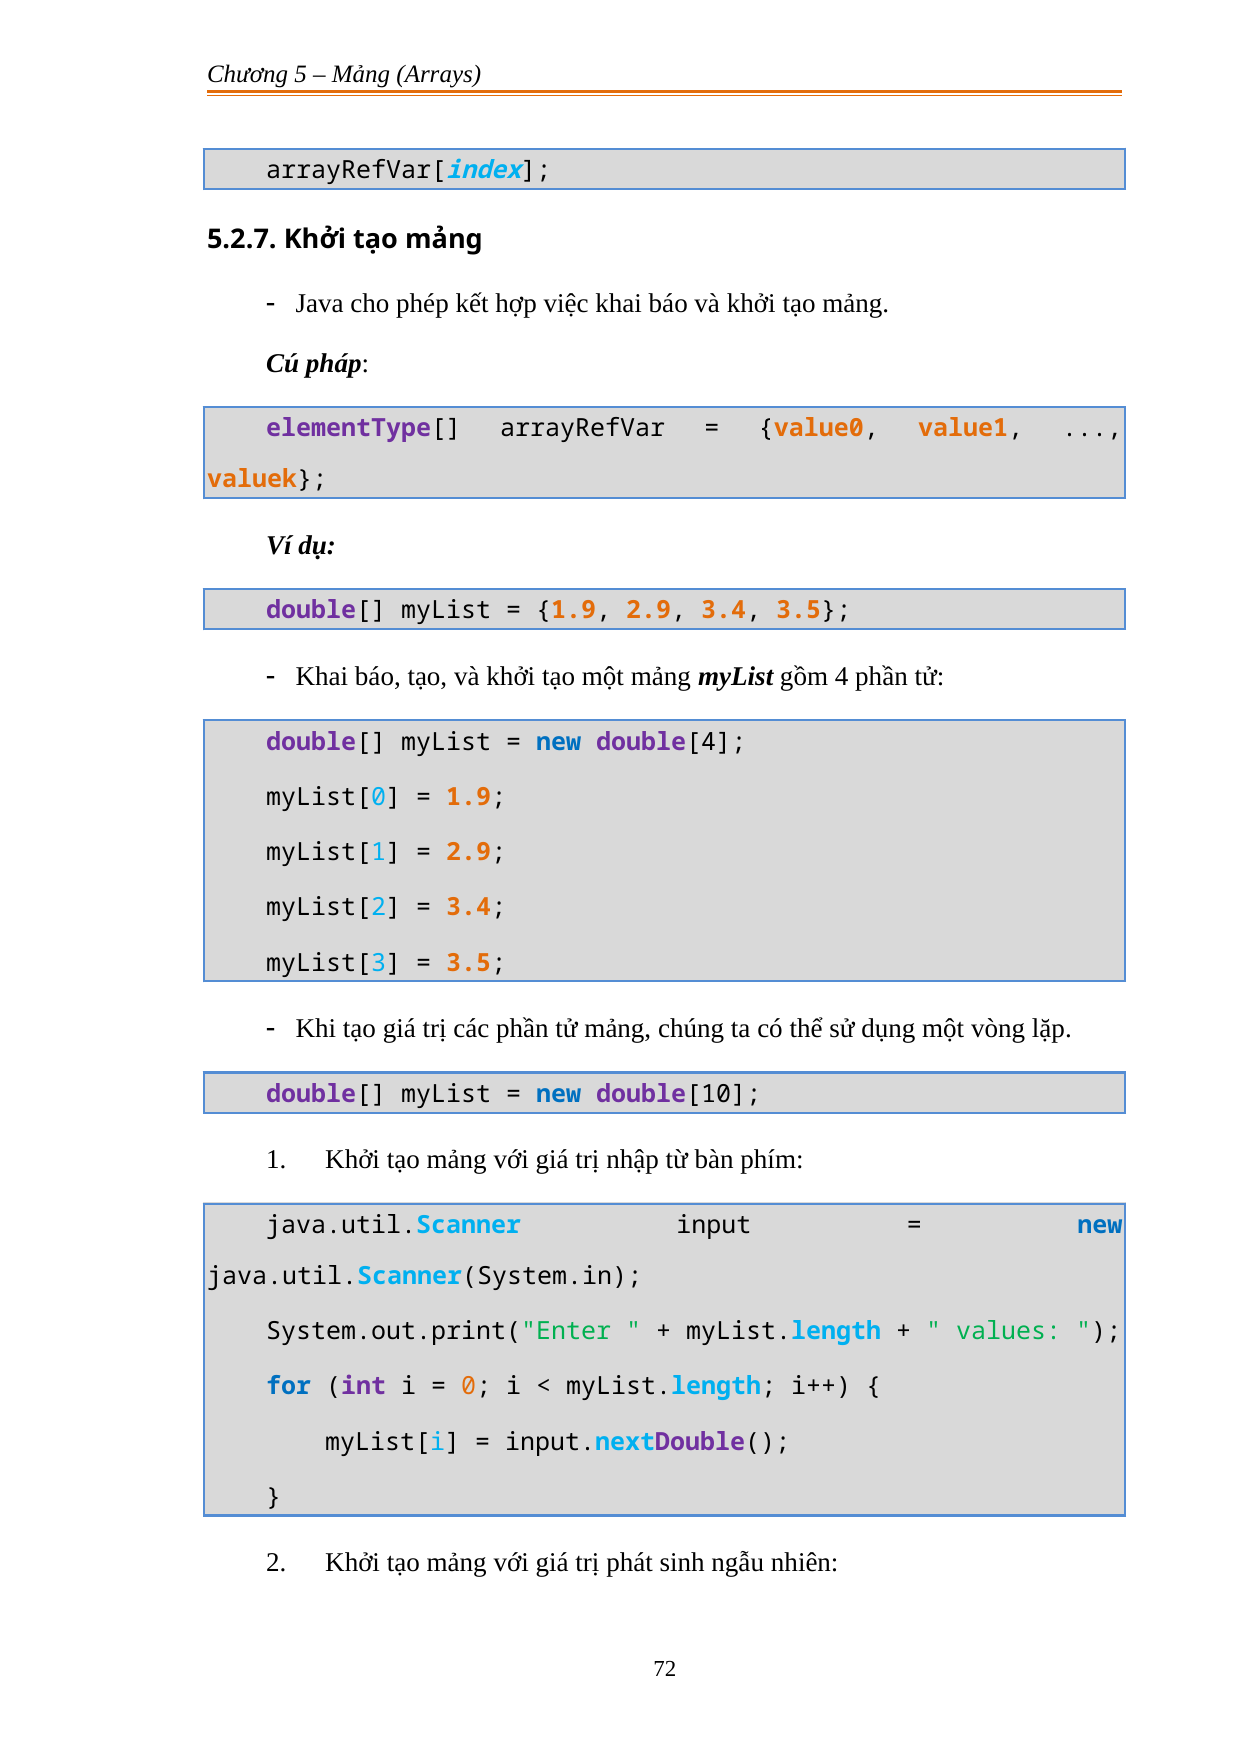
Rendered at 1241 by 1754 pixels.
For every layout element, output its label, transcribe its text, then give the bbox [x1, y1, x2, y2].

text double[] myList = new double[4]; [205, 721, 1124, 757]
text elementType[] arrayRefVar = {value0, value1, ..., valuek}; [205, 408, 1124, 497]
text double[] myList = new double[10]; [205, 1074, 1124, 1112]
text myList[i] = input.nextDouble(); [205, 1419, 1124, 1457]
list Khai báo, tạo, và khởi tạo một mảng myList gồm 4 phần tử: [207, 660, 1122, 691]
text myList[2] = 3.4; [205, 885, 1124, 923]
text java.util.Scanner input = new java.util.Scanner(System.in); [205, 1205, 1124, 1292]
list Khi tạo giá trị các phần tử mảng, chúng ta có thể sử dụng một vòng lặp. [207, 1012, 1122, 1043]
text Ví dụ: [207, 529, 1122, 560]
text myList[3] = 3.5; [205, 940, 1124, 980]
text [205, 1364, 1124, 1402]
text myList[1] = 2.9; [205, 830, 1124, 868]
text arrayRefVar[index]; [205, 150, 1124, 188]
list Khởi tạo mảng với giá trị nhập từ bàn phím: [207, 1143, 1122, 1174]
text myList[0] = 1.9; [205, 774, 1124, 813]
subtitle Khởi tạo mảng [207, 219, 1122, 256]
text System.out.print("Enter " + myList.length + " values: "); [205, 1309, 1124, 1347]
list Java cho phép kết hợp việc khai báo và khởi tạo mảng. [207, 287, 1122, 319]
text Cú pháp: [207, 347, 1122, 378]
list Khởi tạo mảng với giá trị phát sinh ngẫu nhiên: [207, 1546, 1122, 1577]
text double[] myList = {1.9, 2.9, 3.4, 3.5}; [205, 590, 1124, 628]
text } [205, 1474, 1124, 1514]
